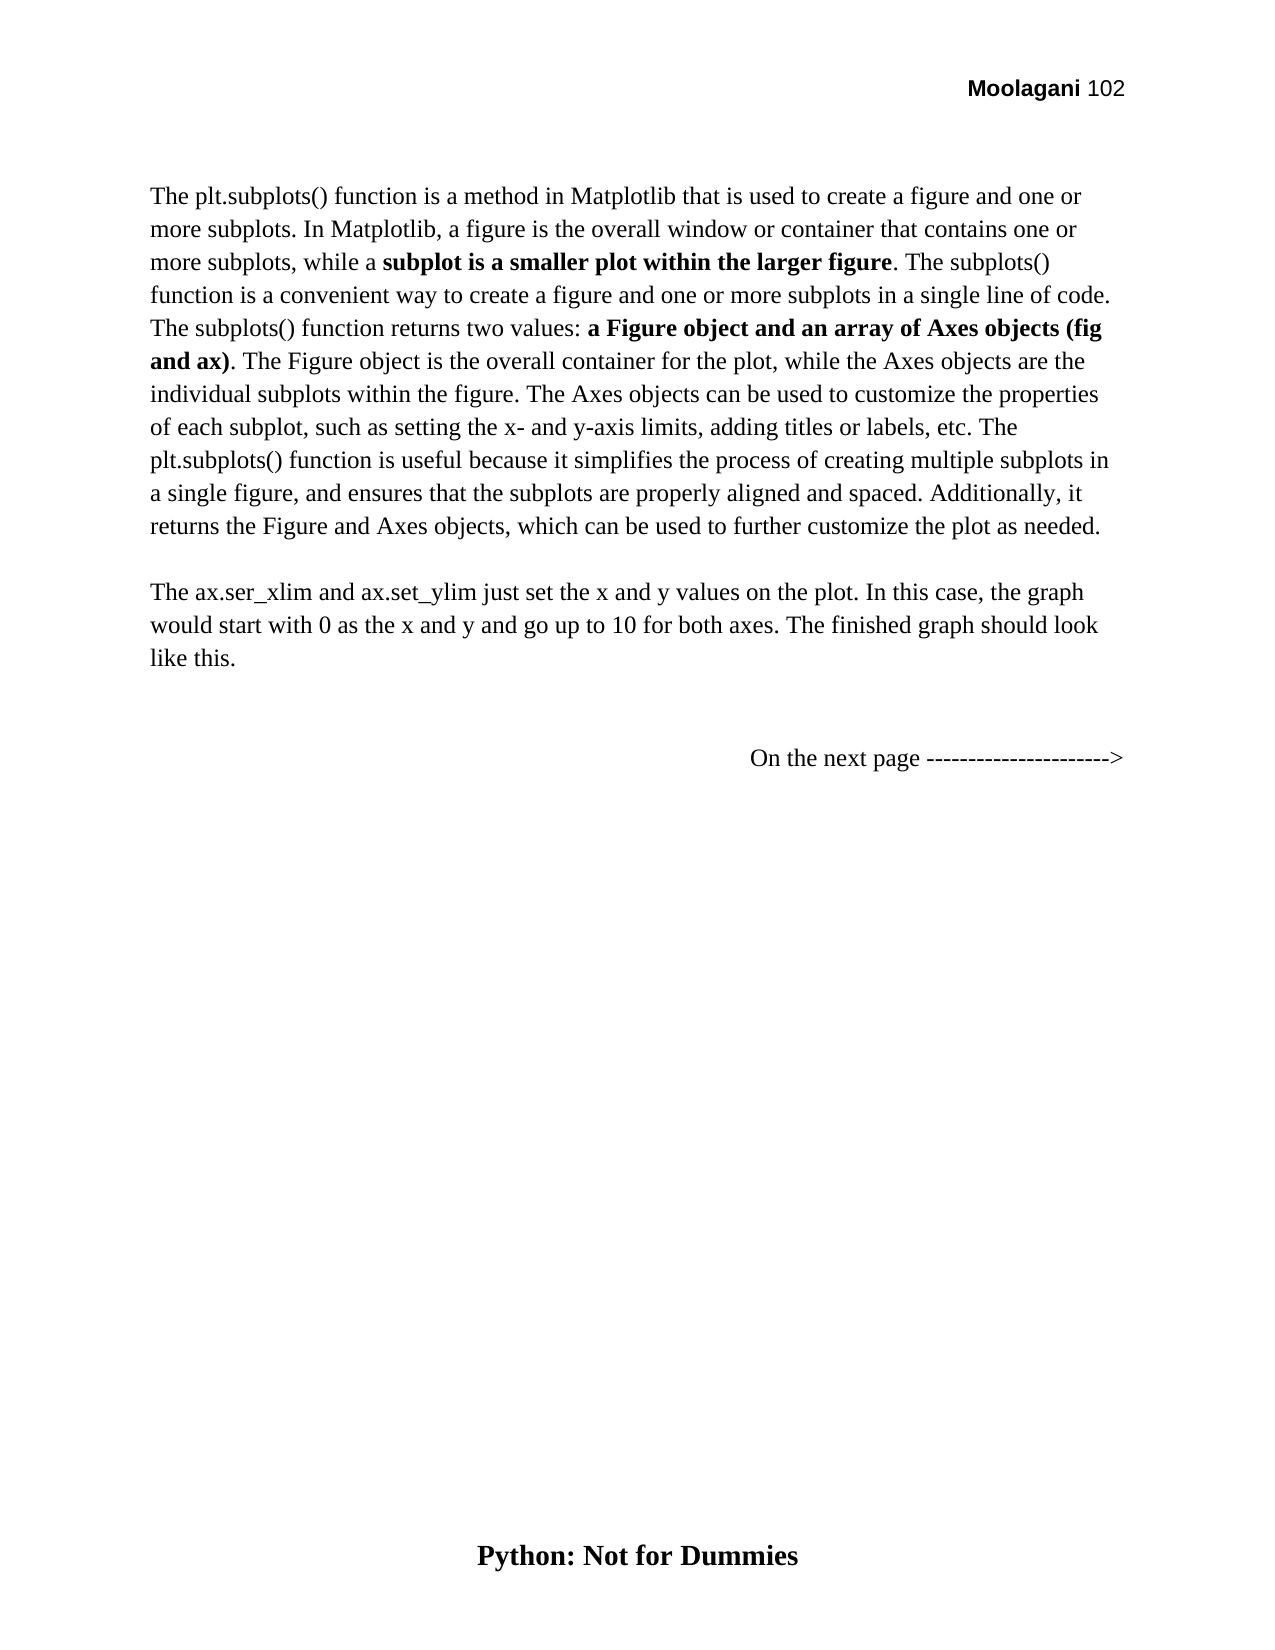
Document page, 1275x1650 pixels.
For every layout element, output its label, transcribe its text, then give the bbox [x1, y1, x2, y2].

text The plt.subplots() function is a method in Matplotlib that is used to create a figure and one or more subplots. In Matplotlib, a figure is the overall window or container that contains one or more subplots, while a subplot is a smaller plot within the larger figure. The subplots() function is a convenient way to create a figure and one or more subplots in a single line of code. The subplots() function returns two values: a Figure object and an array of Axes objects (fig and ax). The Figure object is the overall container for the plot, while the Axes objects are the individual subplots within the figure. The Axes objects can be used to customize the properties of each subplot, such as setting the x- and y-axis limits, adding titles or labels, etc. The plt.subplots() function is useful because it simplifies the process of creating multiple subplots in a single figure, and ensures that the subplots are properly aligned and spaced. Additionally, it returns the Figure and Axes objects, which can be used to further customize the plot as needed. [150, 181, 1125, 540]
text The ax.ser_xlim and ax.set_ylim just set the x and y values on the plot. In this case, the graph would start with 0 as the x and y and go up to 10 for both axes. The finished graph should look like this. [150, 577, 1125, 672]
text On the next page ----------------------> [750, 743, 1125, 771]
